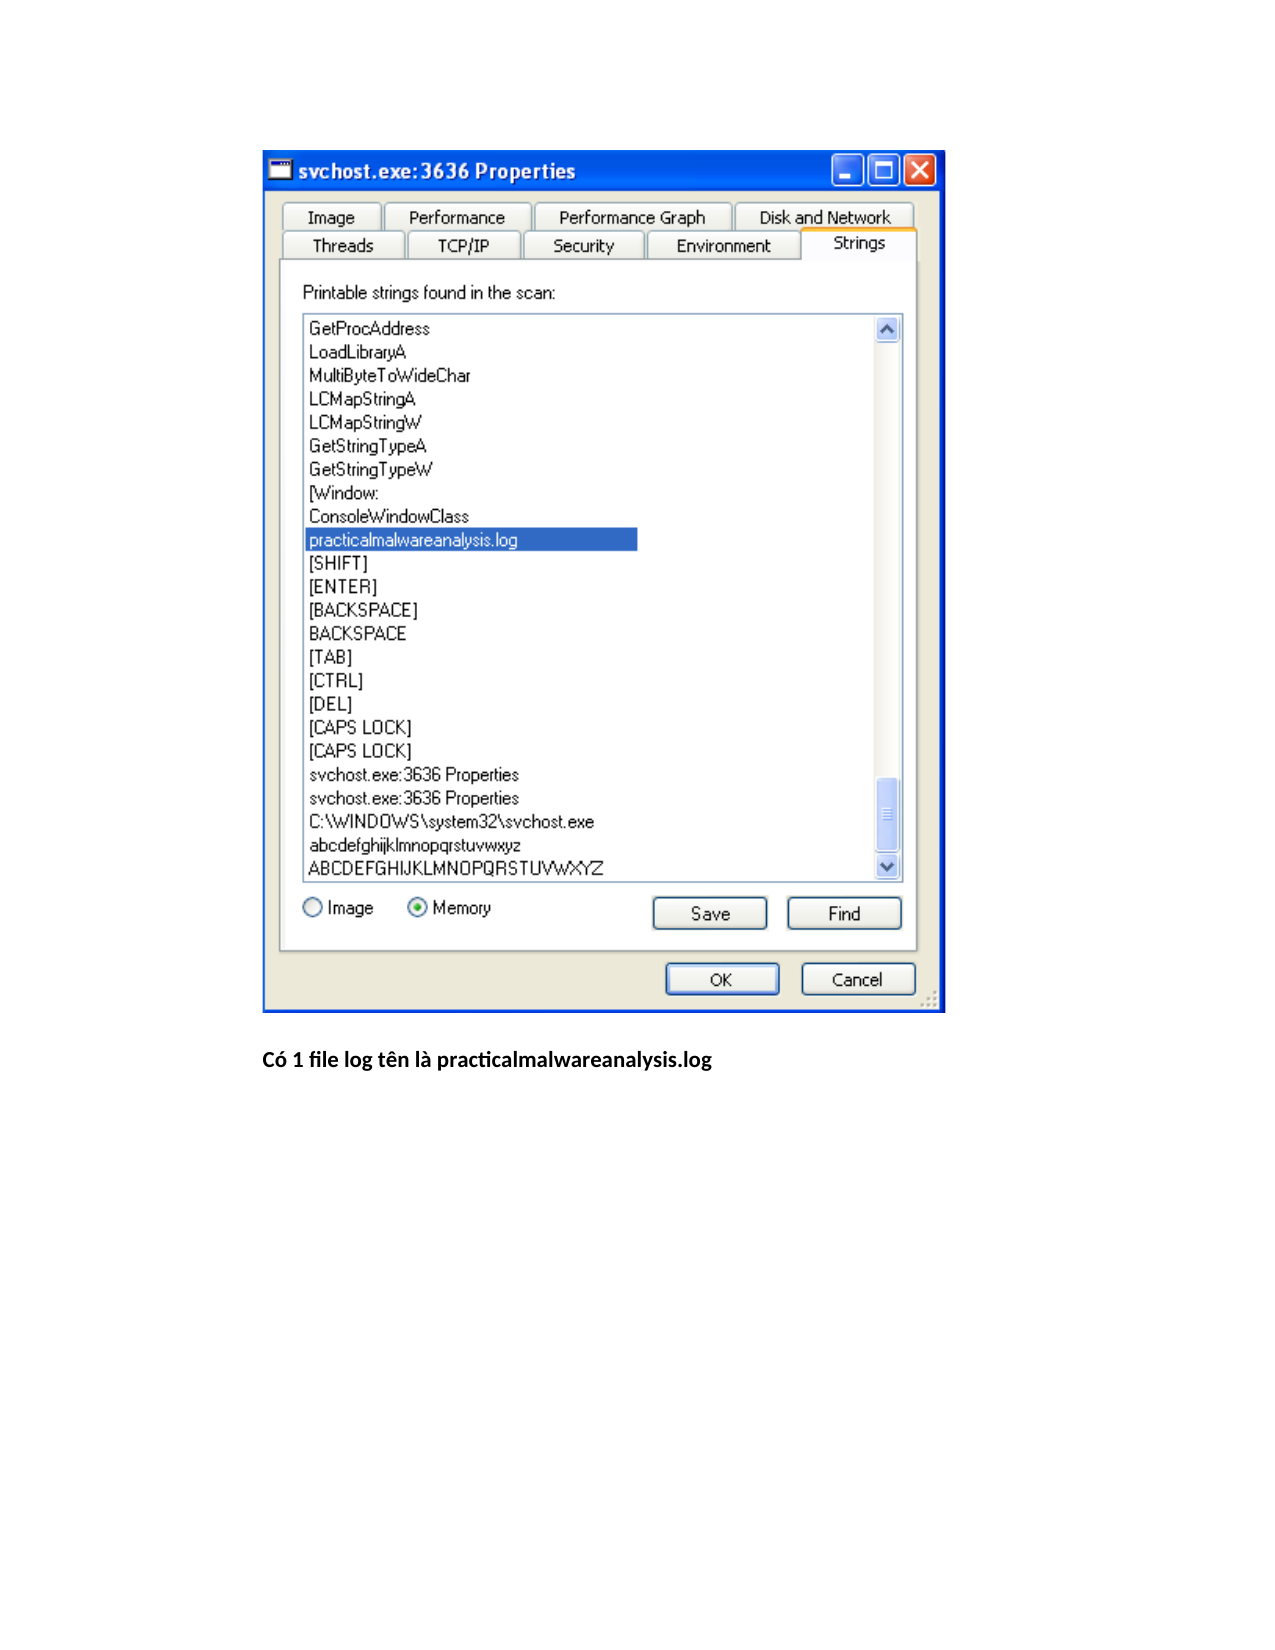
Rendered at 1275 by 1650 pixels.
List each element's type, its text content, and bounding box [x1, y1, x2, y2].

picture [262, 150, 946, 1013]
list Có 1 file log tên là practicalmalwareanalysis.log [262, 1045, 1125, 1073]
